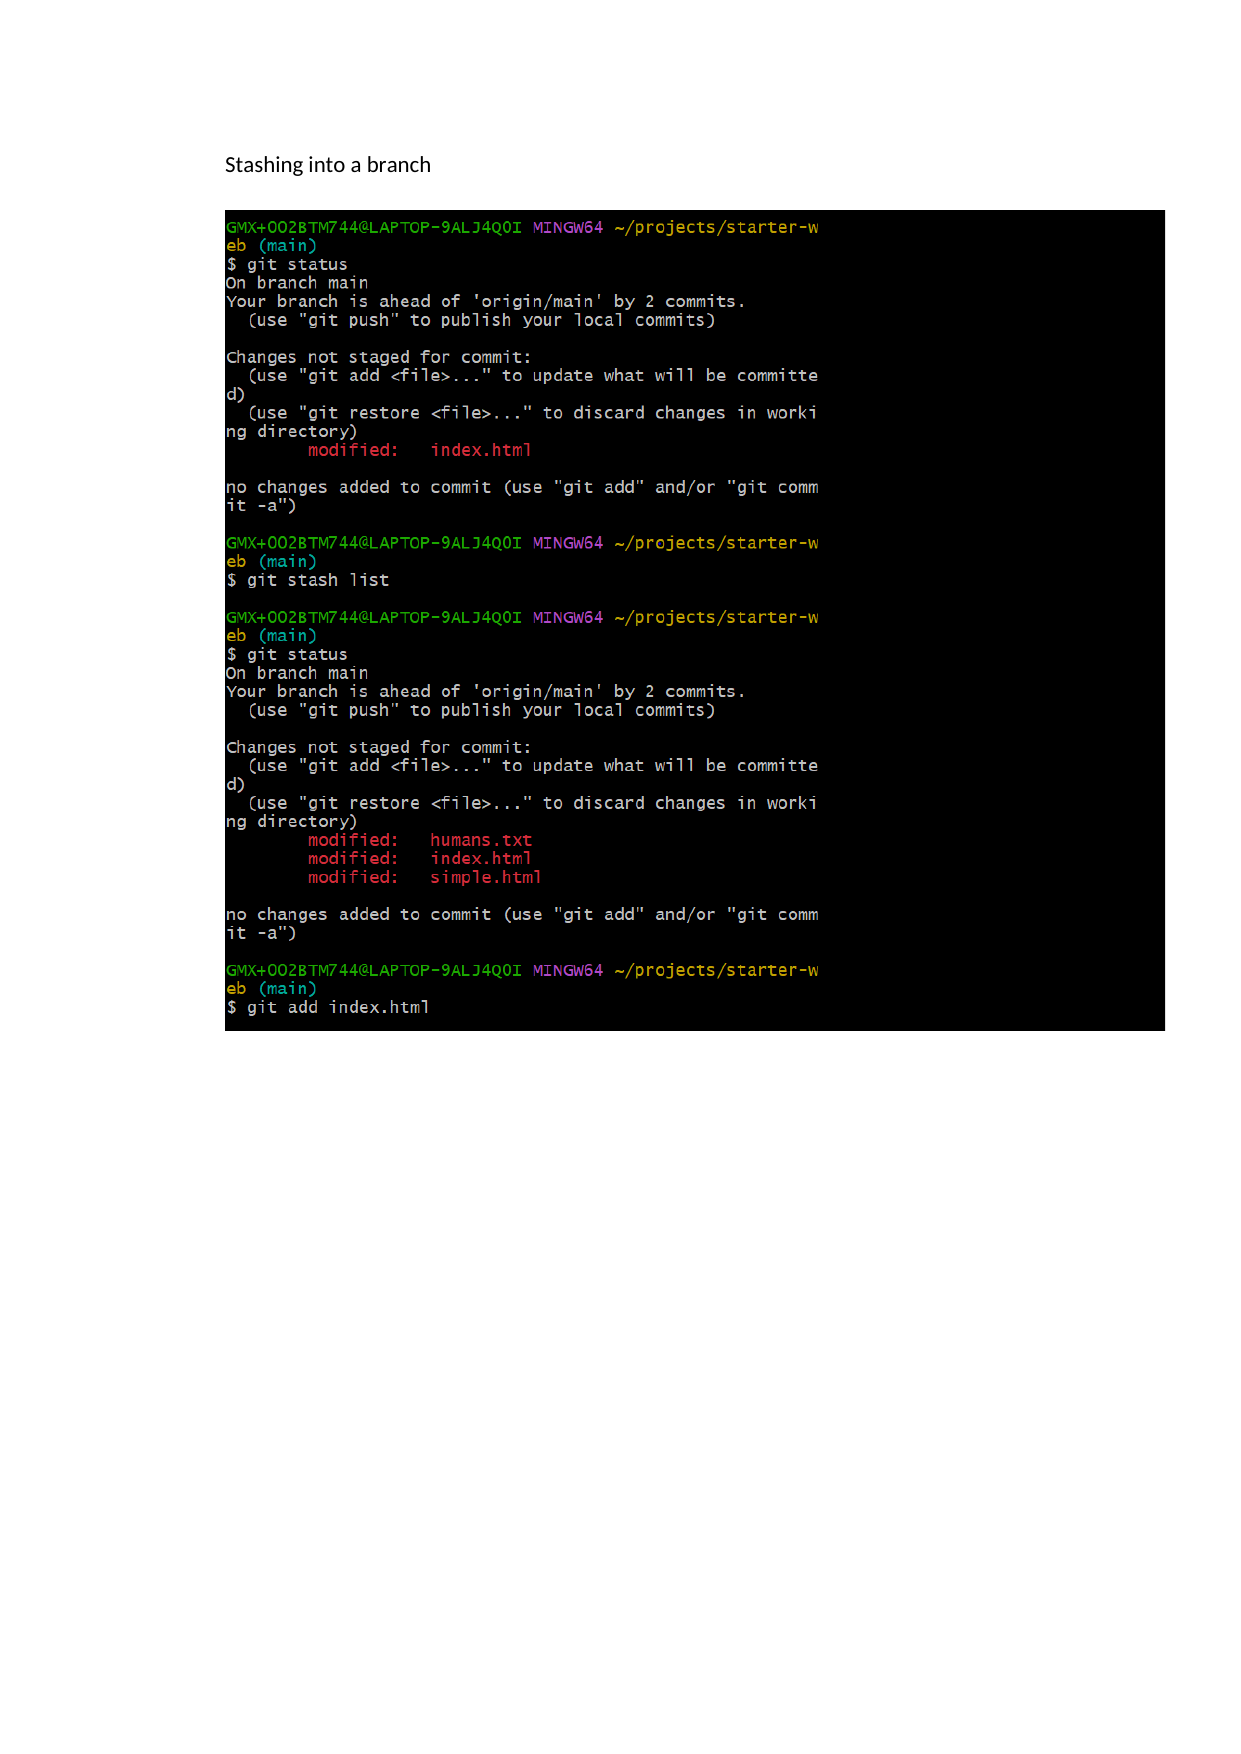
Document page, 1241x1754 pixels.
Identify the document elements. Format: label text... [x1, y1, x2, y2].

list Stashing into a branch [225, 150, 1090, 178]
picture [225, 210, 1166, 1031]
